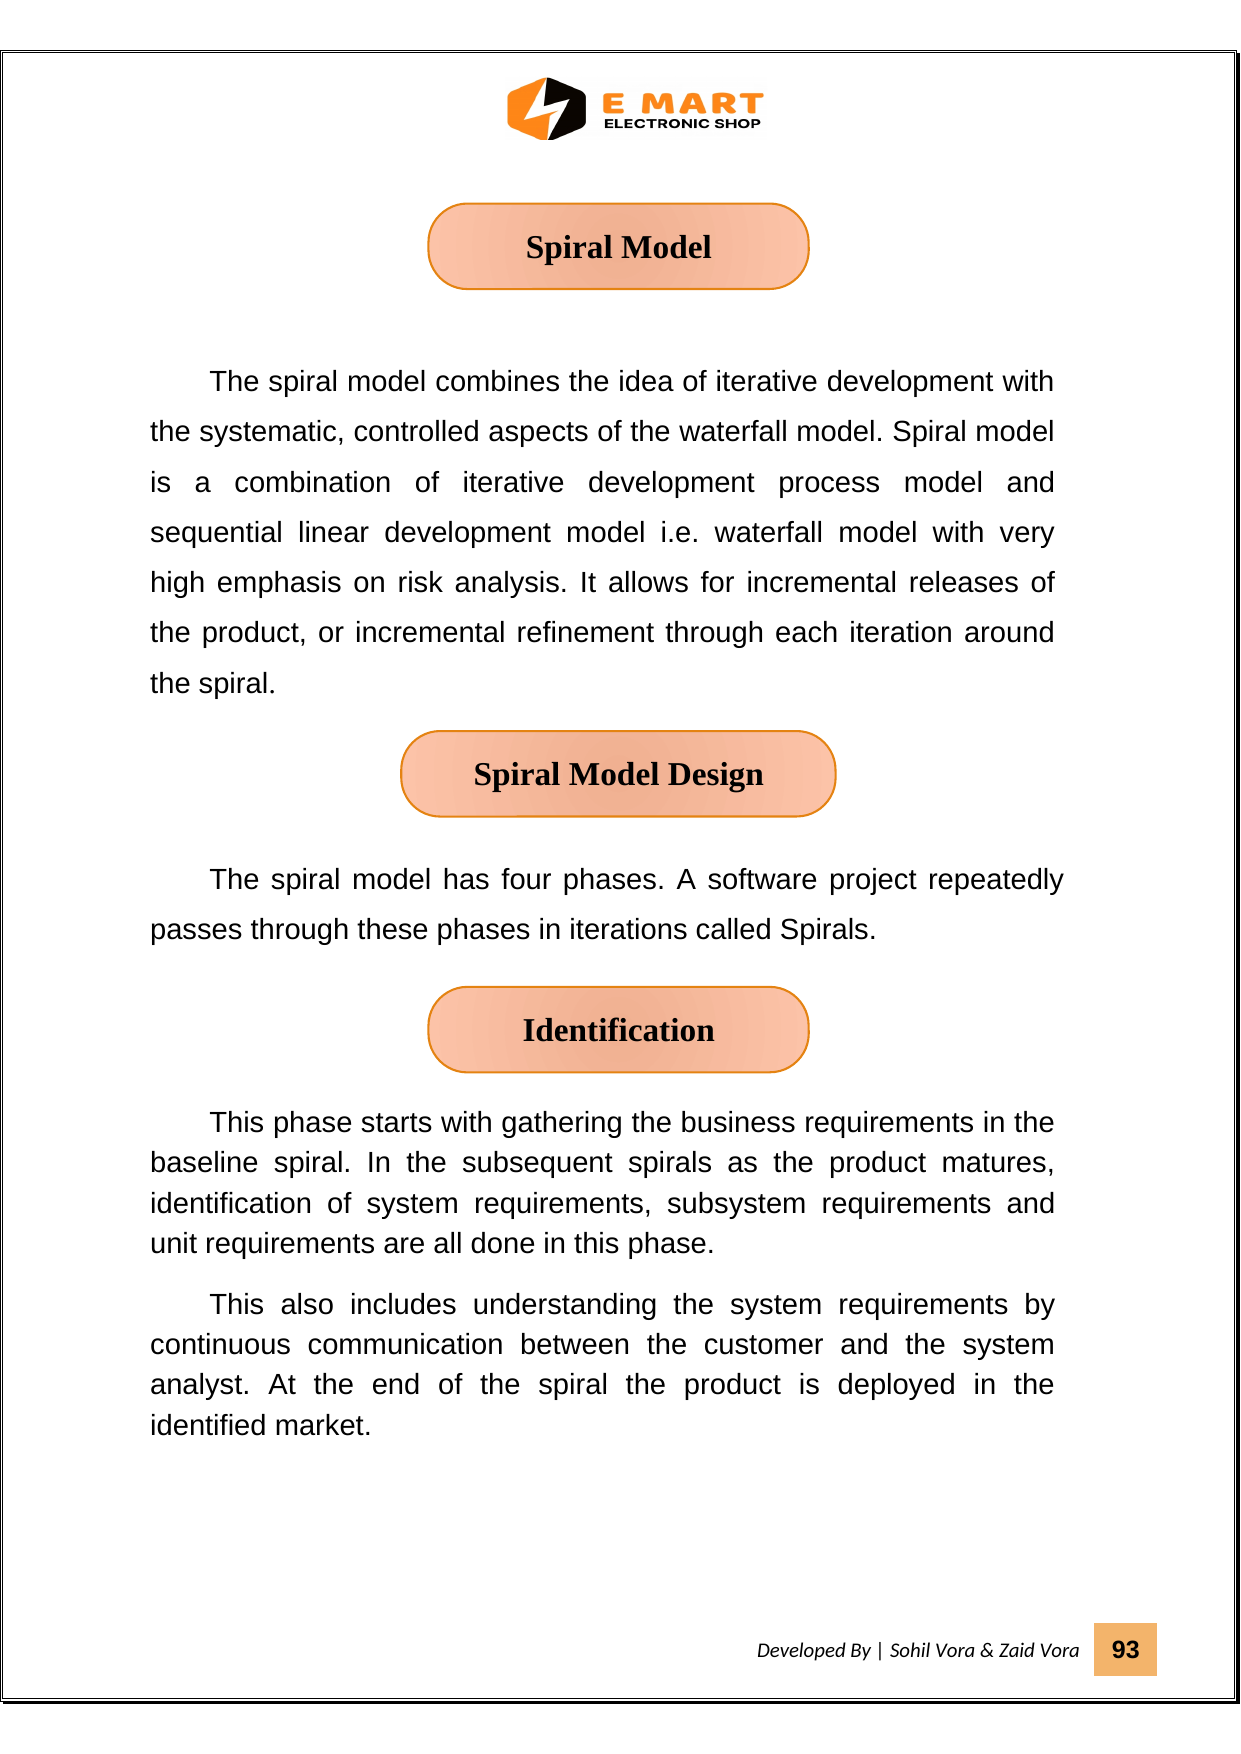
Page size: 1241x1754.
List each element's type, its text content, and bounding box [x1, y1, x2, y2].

text The spiral model combines the idea of iterative development with the systematic, controlled aspects of the waterfall model. Spiral model is a combination of iterative development process model and sequential linear development model i.e. waterfall model with very high emphasis on risk analysis. It allows for incremental releases of the product, or incremental refinement through each iteration around the spiral. [150, 364, 1056, 699]
text The spiral model has four phases. A software project repeatedly passes through these phases in iterations called Spirals. [150, 862, 1066, 946]
text This phase starts with gathering the business requirements in the baseline spiral. In the subsequent spirals as the product matures, identification of system requirements, subsystem requirements and unit requirements are all done in this phase. [150, 1105, 1056, 1259]
picture [504, 76, 767, 139]
text This also includes understanding the system requirements by continuous communication between the customer and the system analyst. At the end of the spiral the product is deployed in the identified market. [150, 1287, 1056, 1441]
